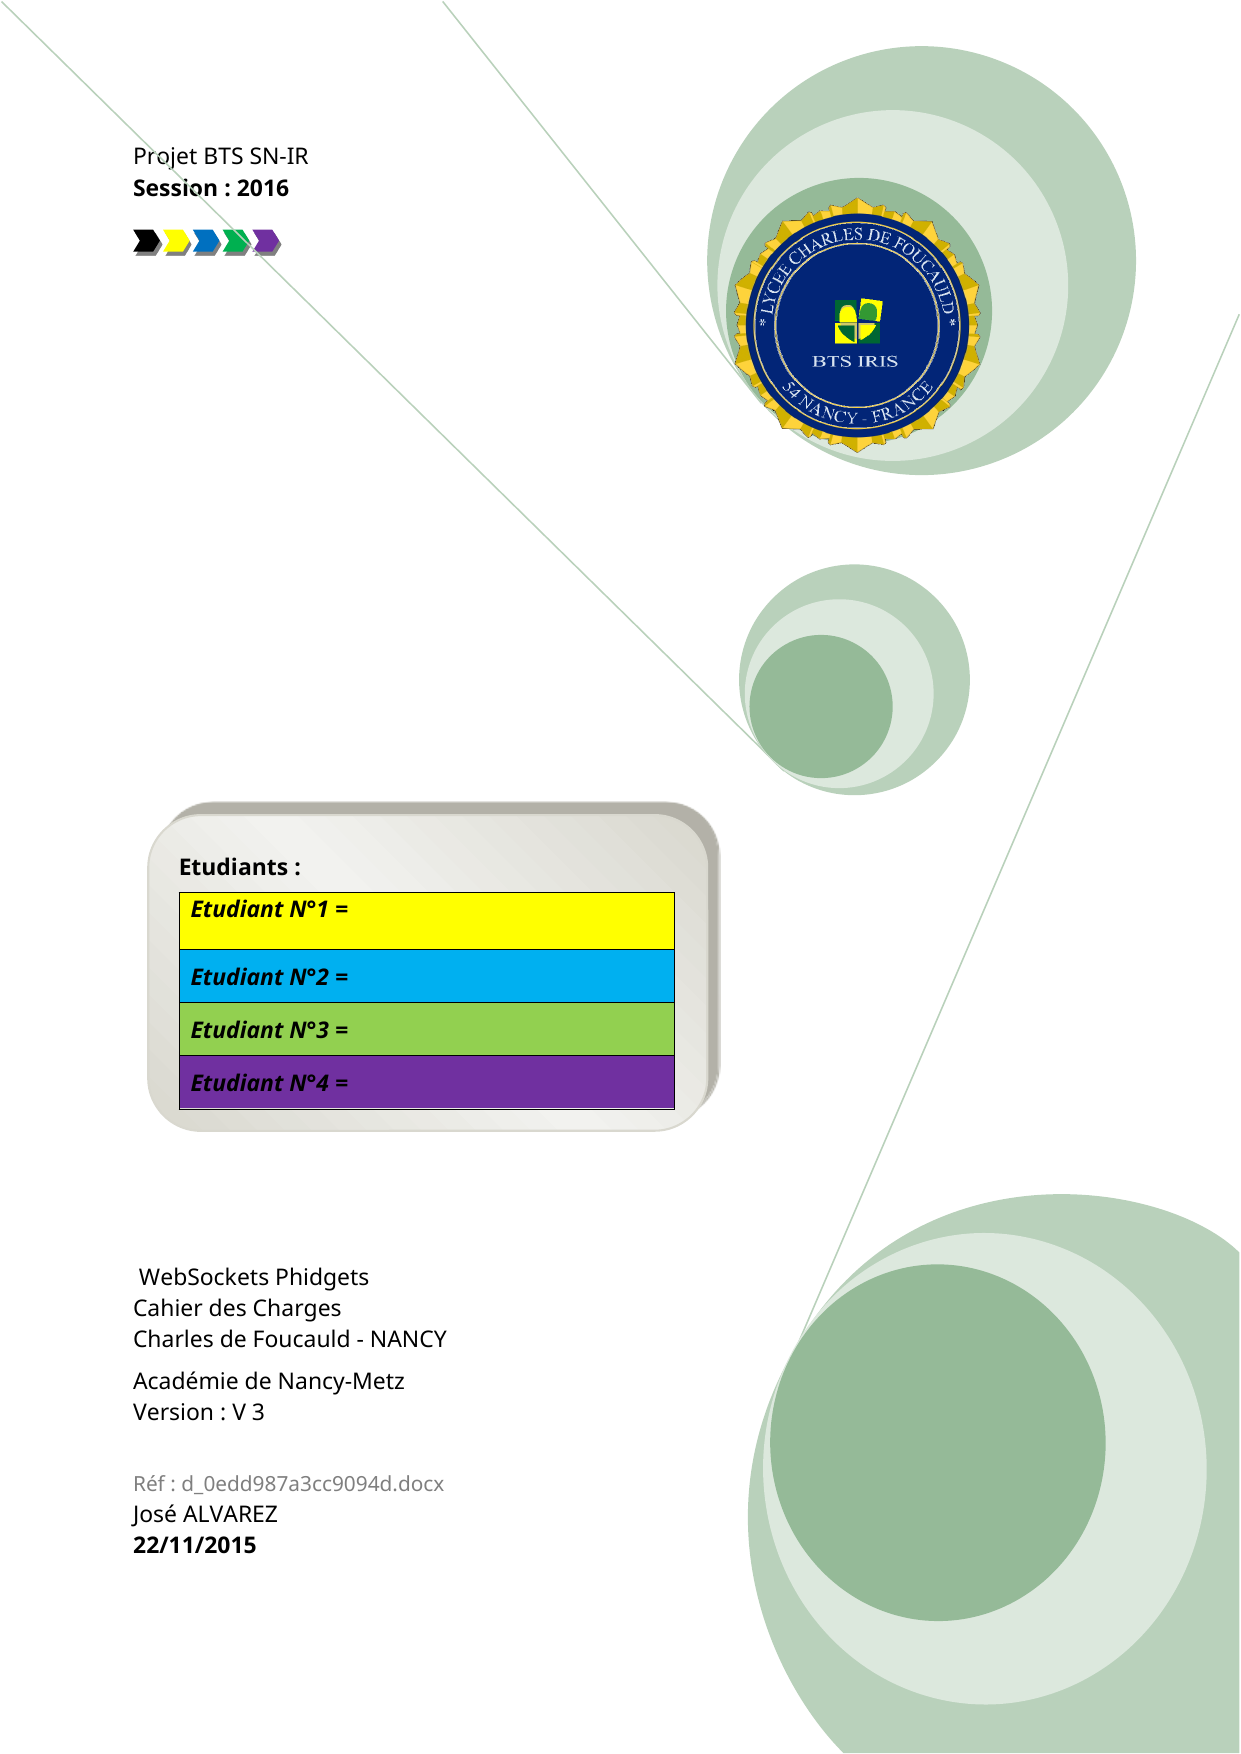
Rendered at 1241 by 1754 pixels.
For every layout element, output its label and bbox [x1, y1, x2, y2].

picture [723, 196, 989, 454]
